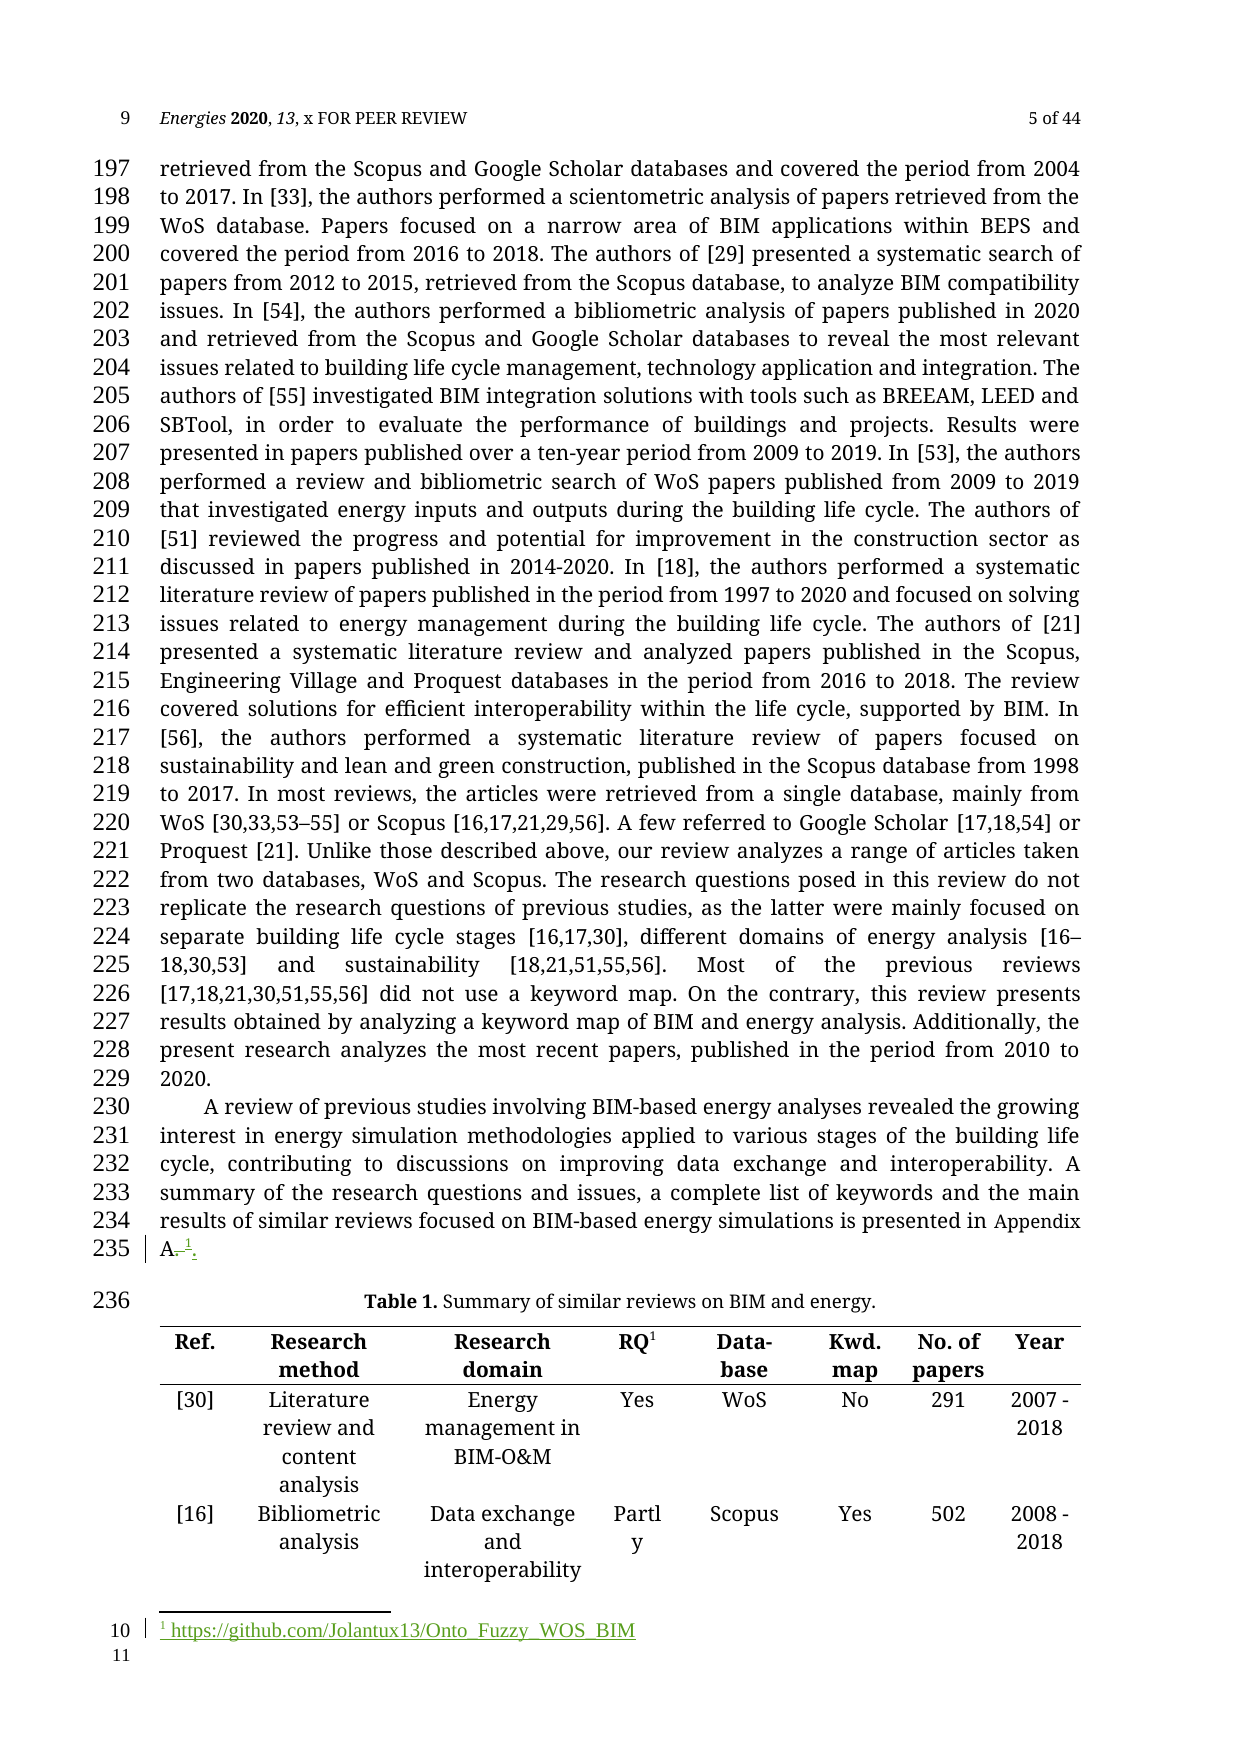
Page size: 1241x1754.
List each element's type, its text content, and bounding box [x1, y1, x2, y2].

table_header Research domain [407, 1327, 598, 1384]
table_header Data- base [676, 1327, 812, 1384]
table_cell 2008 - 2018 [998, 1499, 1081, 1584]
table_header RQ1 [598, 1327, 676, 1384]
table_header Research method [230, 1327, 407, 1384]
table_cell Energy management in BIM-O&M [407, 1385, 598, 1499]
table_cell Bibliometric analysis [230, 1499, 407, 1584]
table_cell 2007 - 2018 [998, 1385, 1081, 1499]
table_header Year [998, 1327, 1081, 1384]
table_header Ref. [160, 1327, 230, 1384]
table_cell Yes [598, 1385, 676, 1499]
text Table 1. Summary of similar reviews on BIM and energy. [204, 1288, 1036, 1313]
table_cell No [812, 1385, 898, 1499]
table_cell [407, 1499, 598, 1584]
table_cell 502 [898, 1499, 998, 1584]
table_cell 291 [898, 1385, 998, 1499]
table_cell Literature review and content analysis [230, 1385, 407, 1499]
table_cell Scopus [676, 1499, 812, 1584]
table_cell WoS [676, 1385, 812, 1499]
table_header Kwd. map [812, 1327, 898, 1384]
table_header No. of papers [898, 1327, 998, 1384]
table_cell Partly [598, 1499, 676, 1584]
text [159, 154, 1081, 1092]
table_cell [16] [160, 1499, 230, 1584]
table_cell [30] [160, 1385, 230, 1499]
text A review of previous studies involving BIM-based energy analyses revealed the growing interest in energy simulation methodologies applied to various stages of the building life cycle, contributing to discussions on improving data exchange and interoperability. A summary of the research questions and issues, a complete list of keywords and the main results of similar reviews focused on BIM-based energy simulations is presented in Appendix A [159, 1092, 1081, 1263]
table_cell Yes [812, 1499, 898, 1584]
